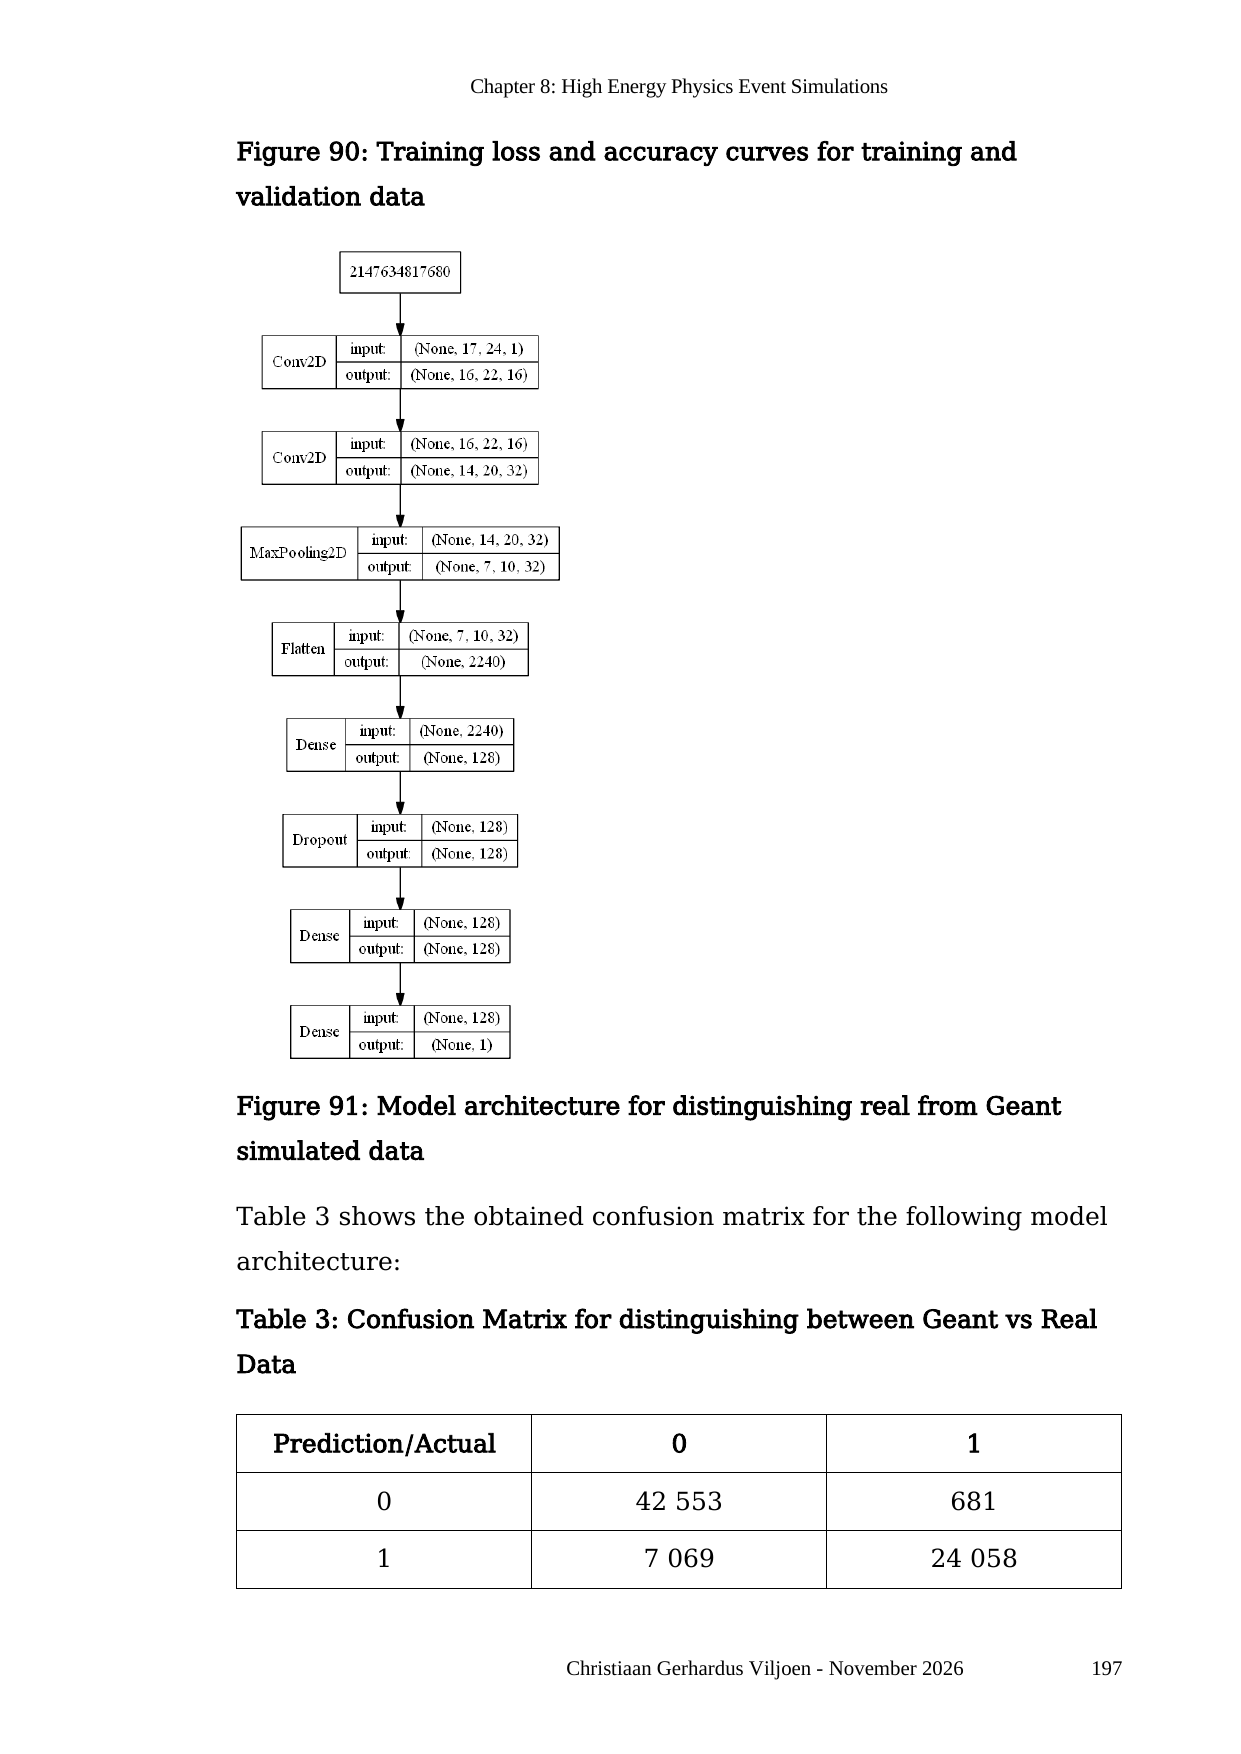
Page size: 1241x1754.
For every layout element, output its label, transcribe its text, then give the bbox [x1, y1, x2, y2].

table_cell 7 069 [532, 1531, 826, 1587]
table_cell 681 [827, 1473, 1121, 1529]
picture [236, 246, 564, 1063]
table_cell 24 058 [827, 1531, 1121, 1587]
table_cell 42 553 [532, 1473, 826, 1529]
table_cell 1 [237, 1531, 531, 1587]
table_header 0 [532, 1415, 826, 1472]
table_cell 0 [237, 1473, 531, 1529]
text Table 3 shows the obtained confusion matrix for the following model architecture: [236, 1201, 1122, 1276]
table_header Prediction/Actual [237, 1415, 531, 1472]
table_header 1 [827, 1415, 1121, 1472]
